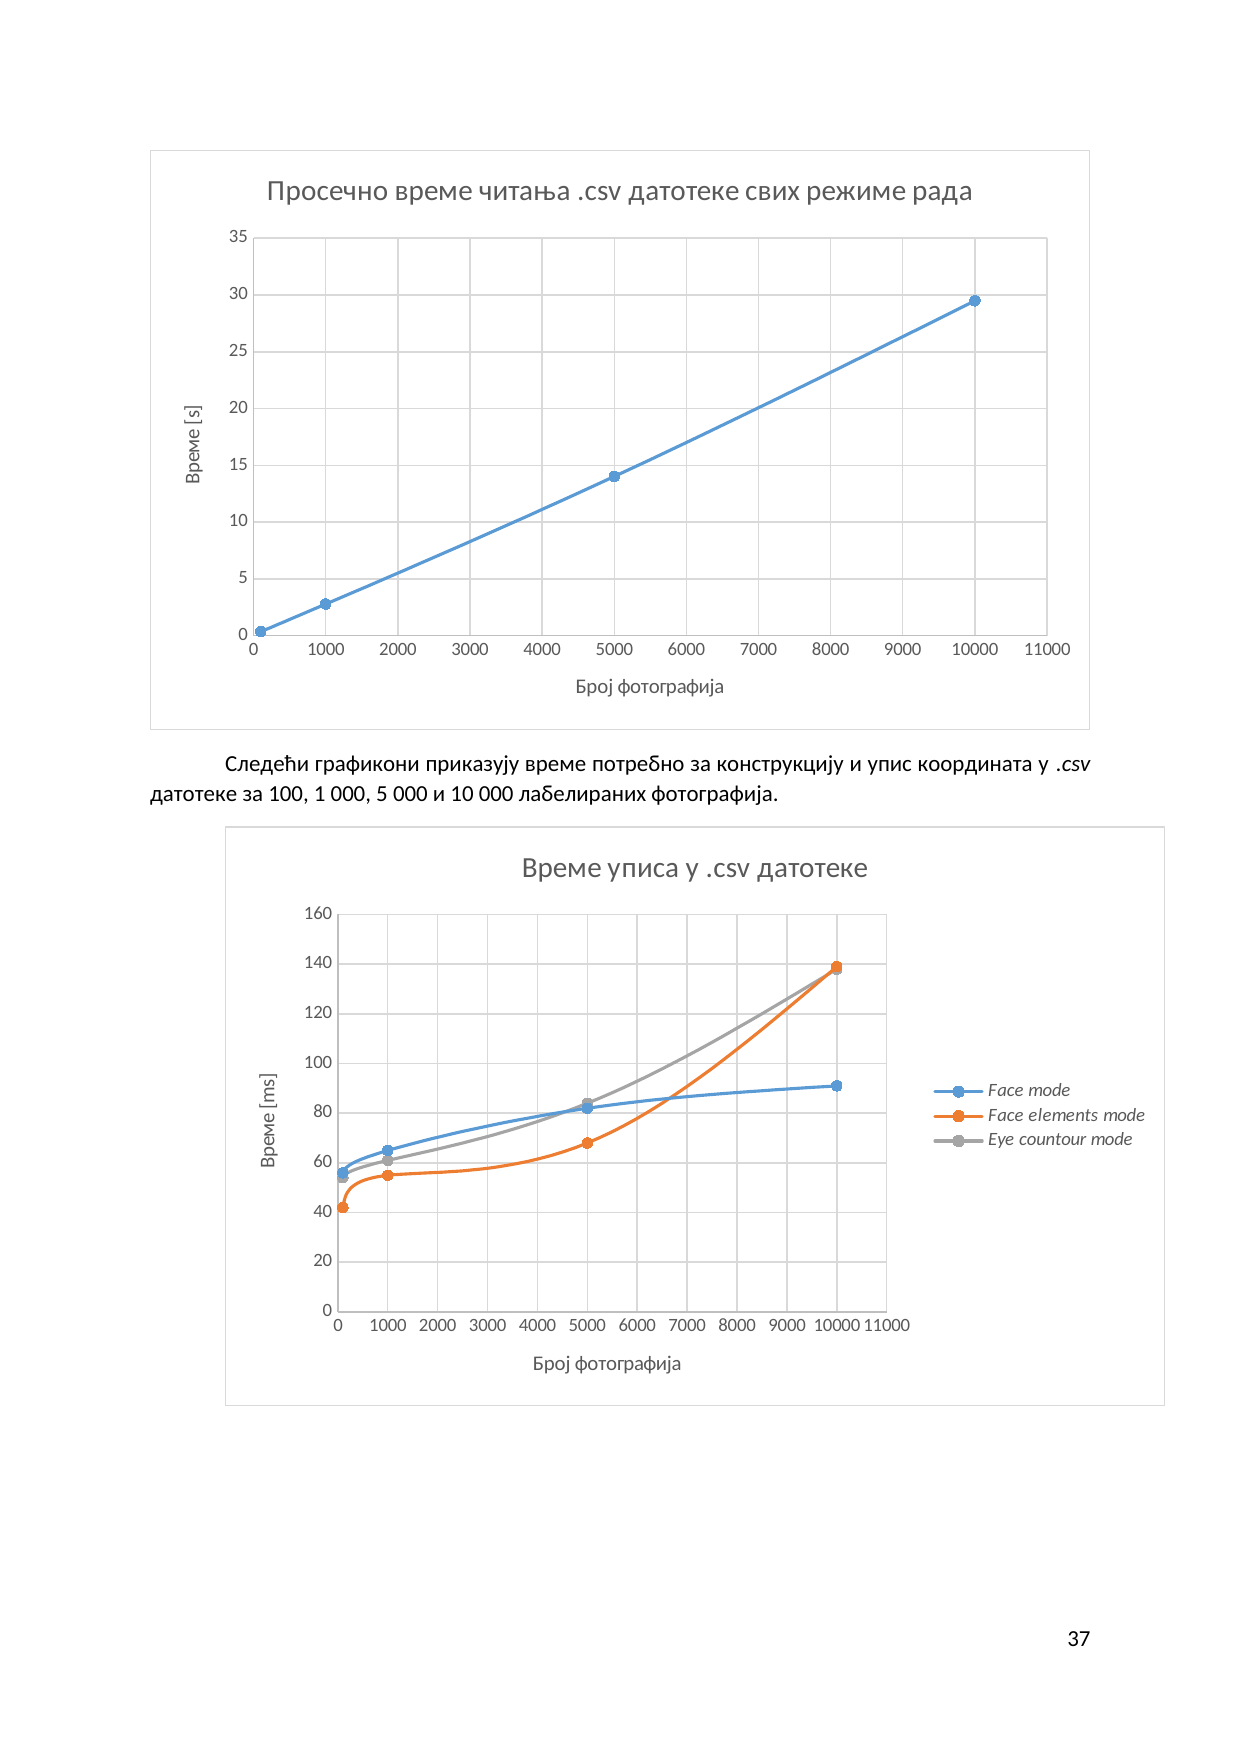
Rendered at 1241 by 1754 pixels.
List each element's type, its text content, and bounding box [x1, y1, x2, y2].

text Следећи графикони приказују време потребно за конструкцију и упис координата у .csv датотеке за 100, 1 000, 5 000 и 10 000 лабелираних фотографија. [150, 749, 1090, 807]
